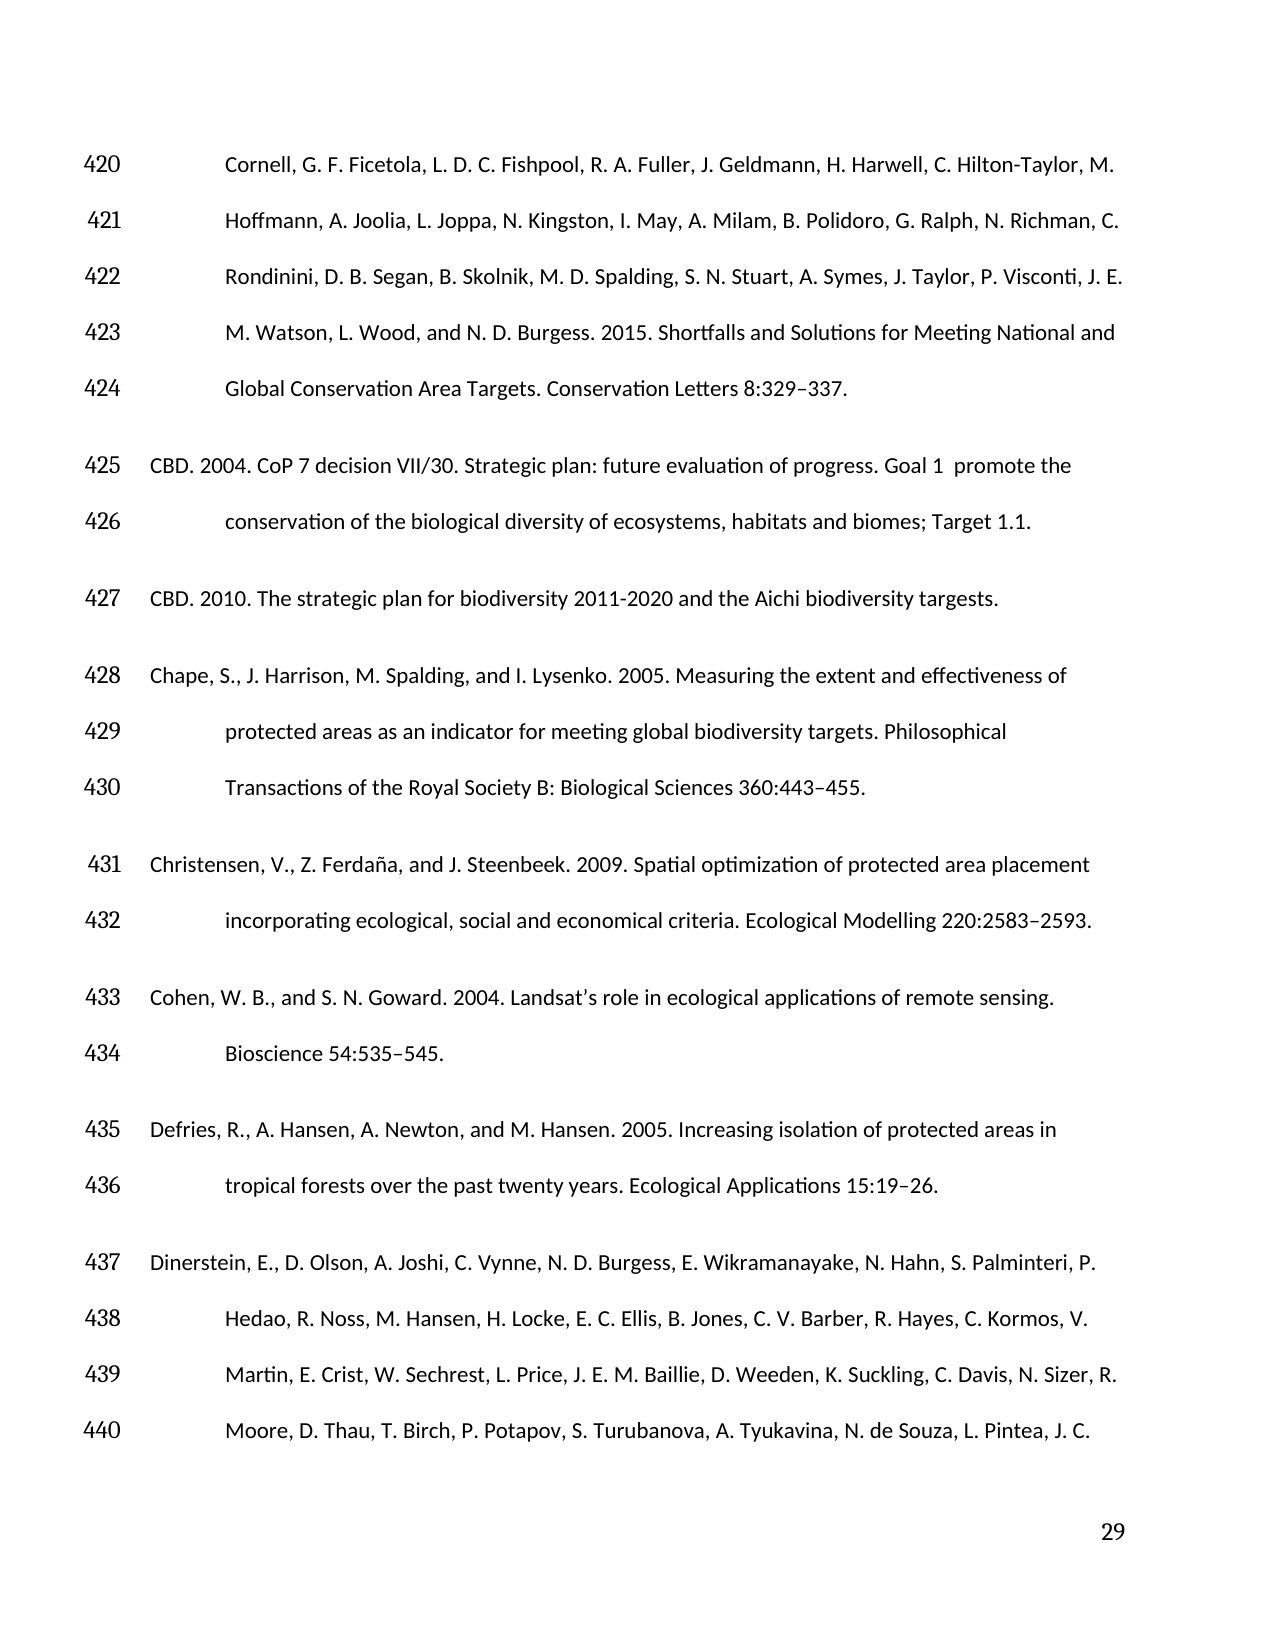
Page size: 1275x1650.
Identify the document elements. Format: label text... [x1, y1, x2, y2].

text Christensen, V., Z. Ferdaña, and J. Steenbeek. 2009. Spatial optimization of protected area placement incorporating ecological, social and economical criteria. Ecological Modelling 220:2583–2593. [150, 850, 1125, 934]
text Chape, S., J. Harrison, M. Spalding, and I. Lysenko. 2005. Measuring the extent and effectiveness of protected areas as an indicator for meeting global biodiversity targets. Philosophical Transactions of the Royal Society B: Biological Sciences 360:443–455. [150, 661, 1125, 801]
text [150, 1248, 1125, 1445]
text CBD. 2010. The strategic plan for biodiversity 2011-2020 and the Aichi biodiversity targests. [150, 584, 1125, 612]
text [150, 150, 1125, 402]
text Defries, R., A. Hansen, A. Newton, and M. Hansen. 2005. Increasing isolation of protected areas in tropical forests over the past twenty years. Ecological Applications 15:19–26. [150, 1116, 1125, 1200]
text Cohen, W. B., and S. N. Goward. 2004. Landsat’s role in ecological applications of remote sensing. Bioscience 54:535–545. [150, 983, 1125, 1067]
text CBD. 2004. CoP 7 decision VII/30. Strategic plan: future evaluation of progress. Goal 1 promote the conservation of the biological diversity of ecosystems, habitats and biomes; Target 1.1. [150, 451, 1125, 535]
